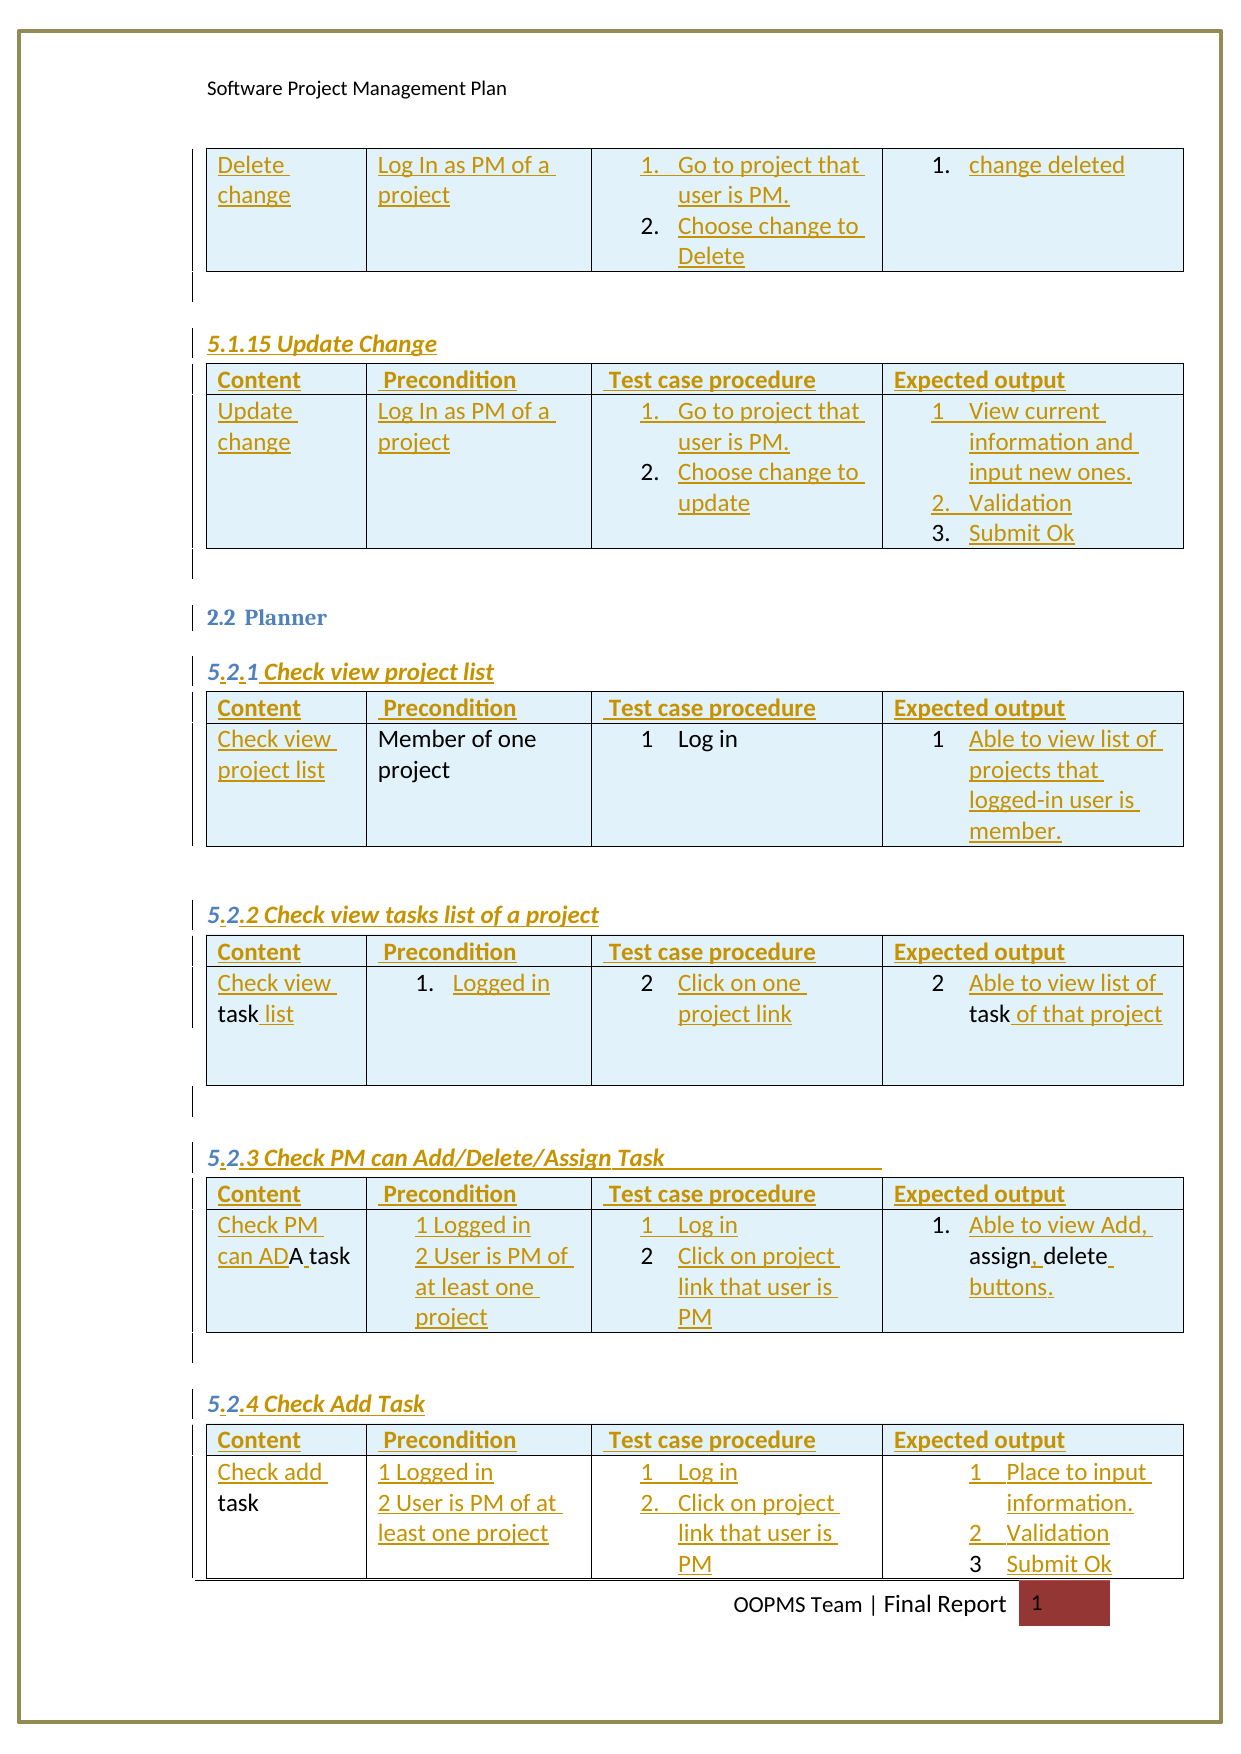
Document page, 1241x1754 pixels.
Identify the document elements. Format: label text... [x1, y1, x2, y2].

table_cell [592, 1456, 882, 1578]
subtitle 521 [207, 656, 1122, 686]
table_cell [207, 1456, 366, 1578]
subtitle 52 [207, 899, 1122, 930]
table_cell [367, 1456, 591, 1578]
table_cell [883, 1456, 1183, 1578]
subtitle Planner [207, 605, 1122, 631]
subtitle 52 [207, 1388, 1122, 1419]
subtitle 52 [207, 1142, 1122, 1172]
